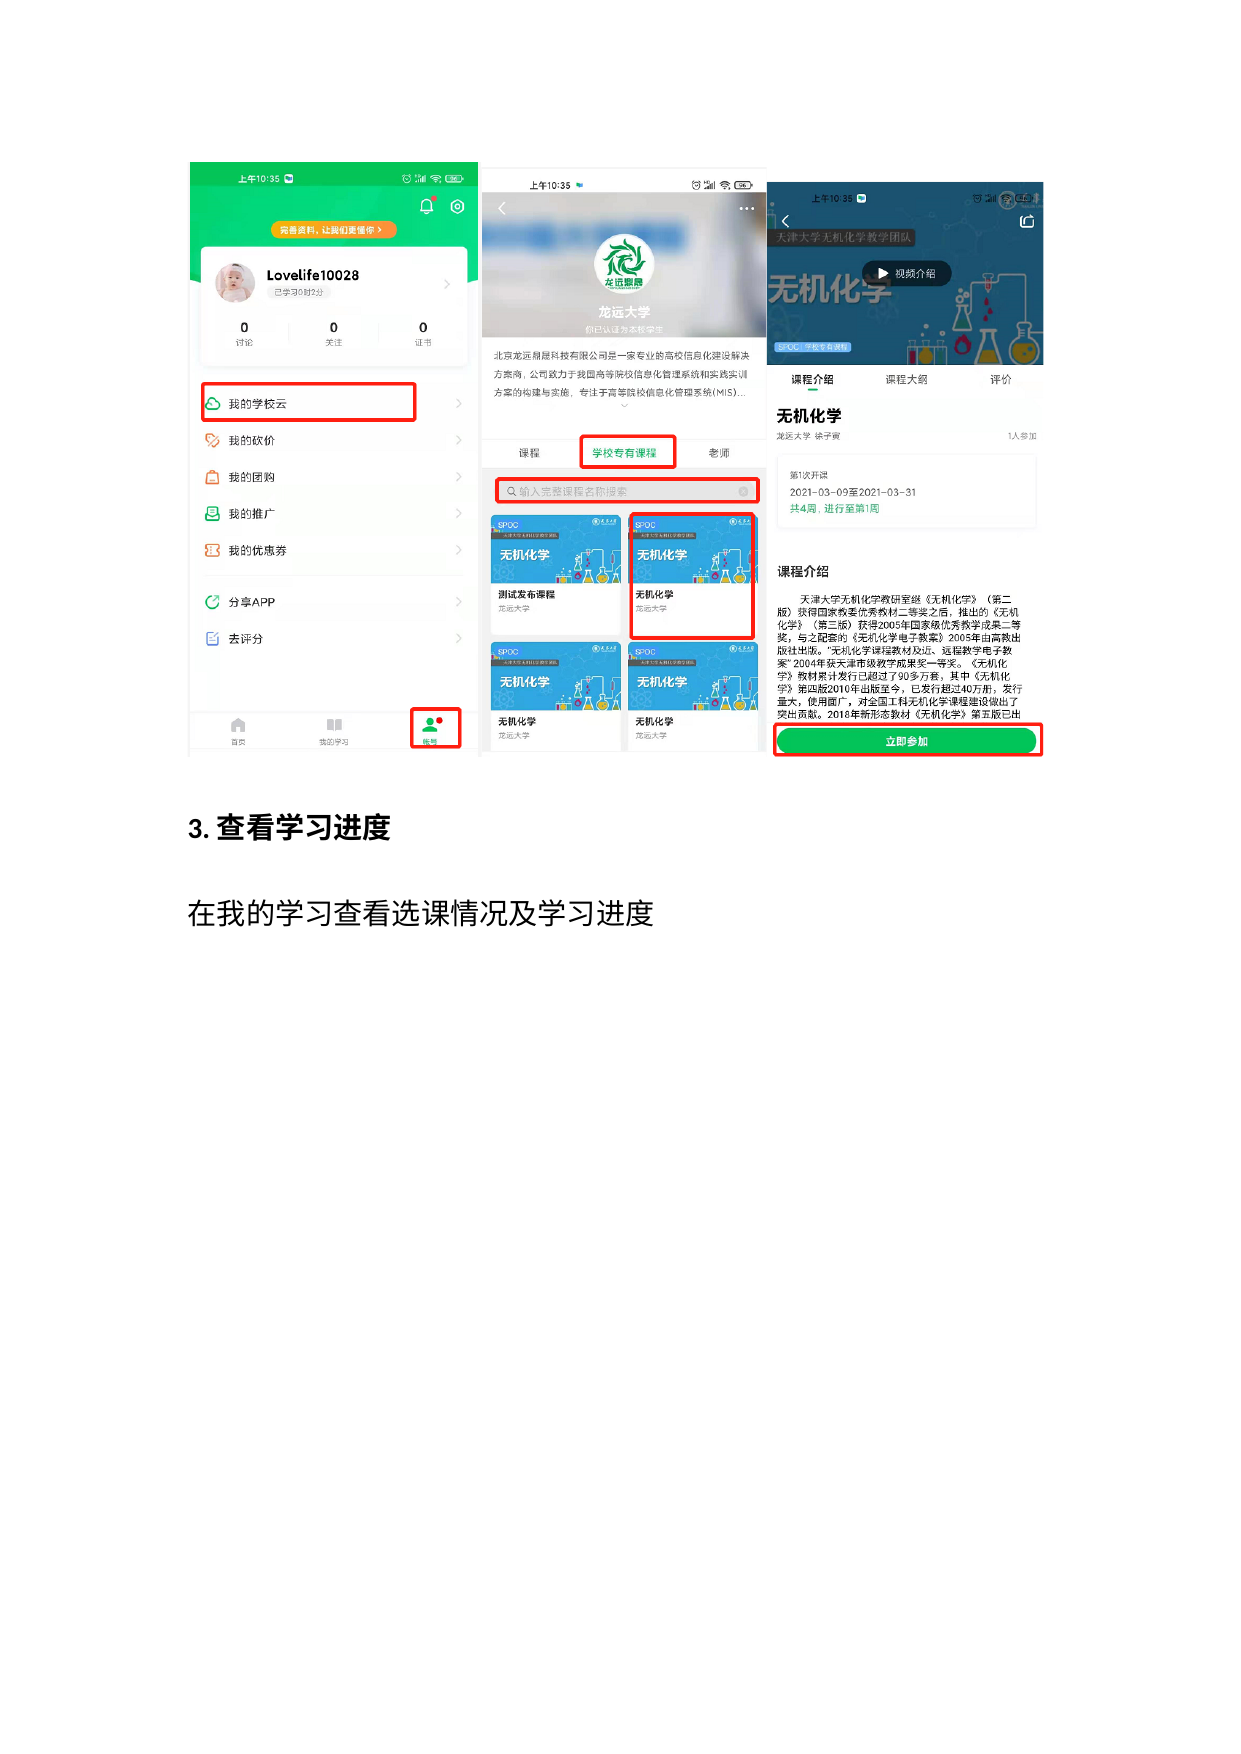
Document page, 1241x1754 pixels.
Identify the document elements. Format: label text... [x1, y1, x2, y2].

picture [187, 162, 1044, 757]
list 在我的学习查看选课情况及学习进度 [187, 879, 1053, 944]
list 查看学习进度 [187, 793, 1053, 858]
